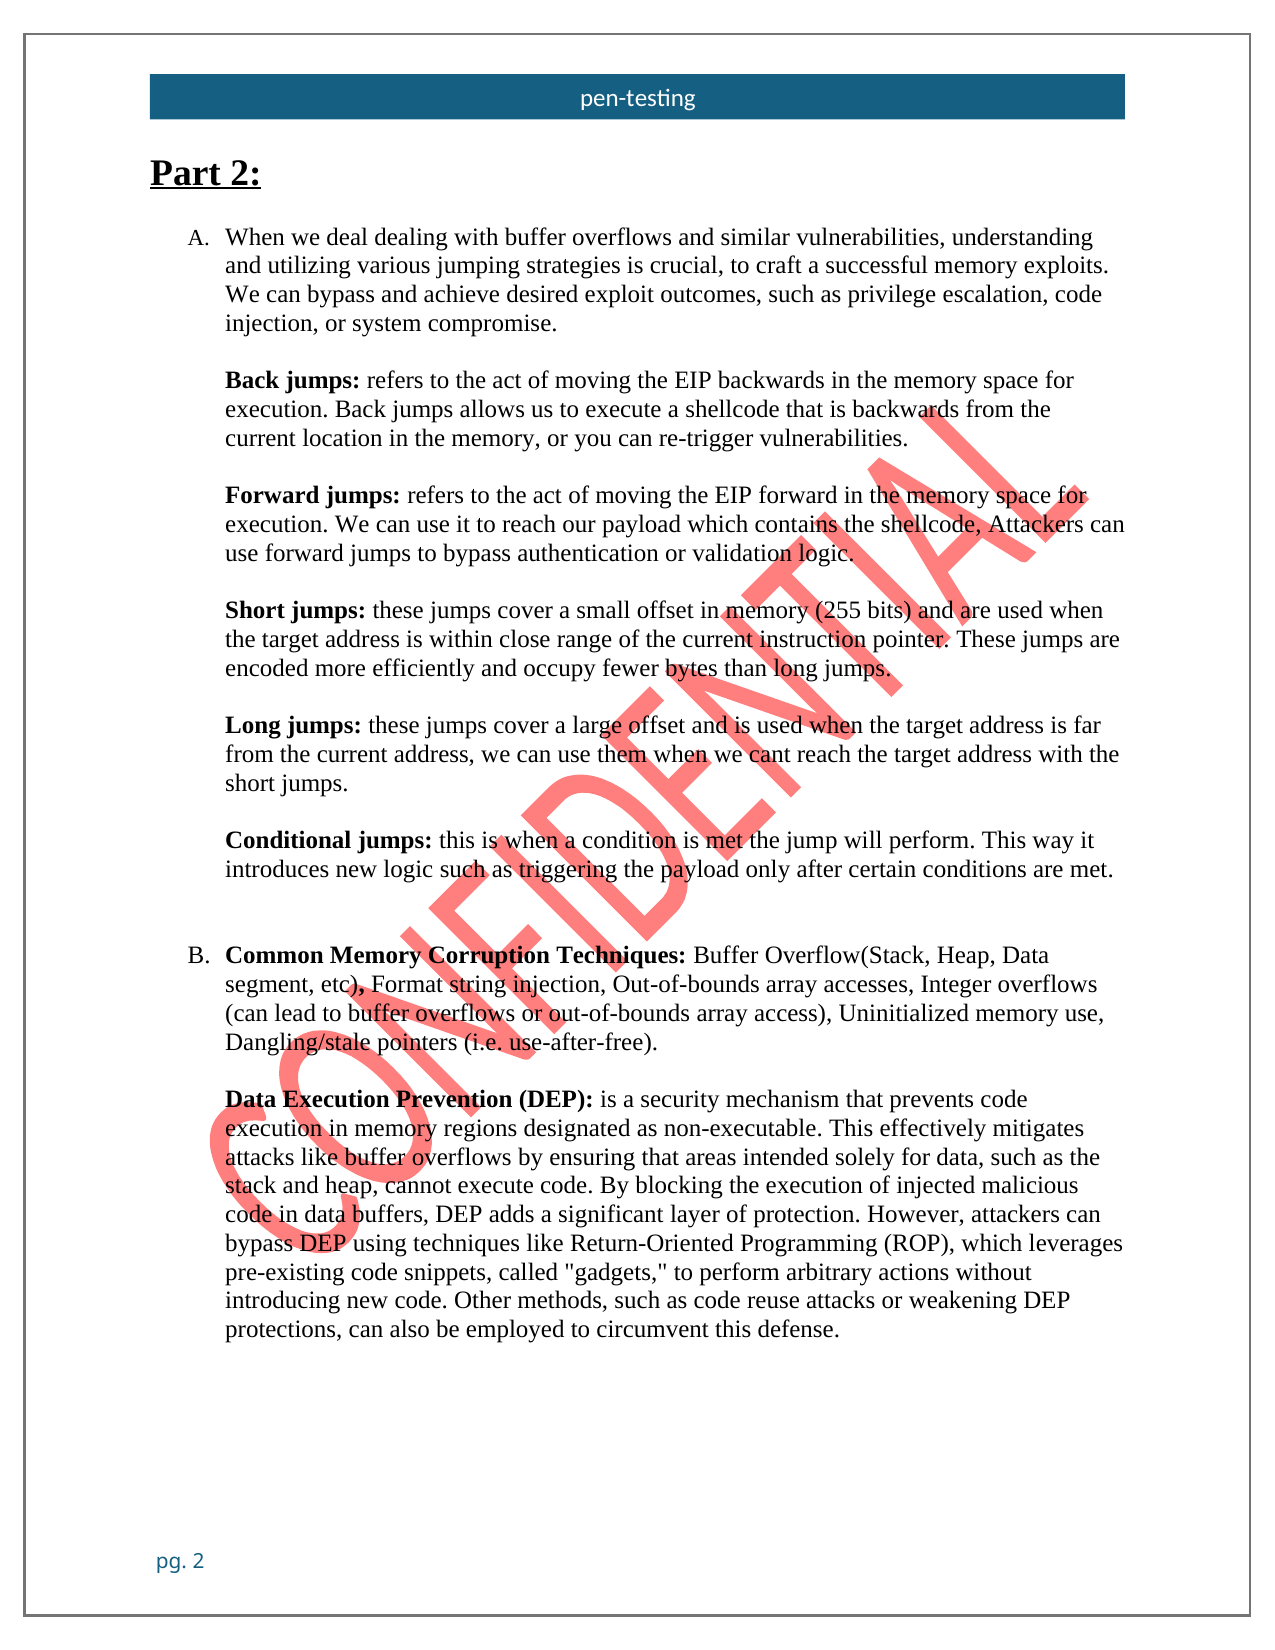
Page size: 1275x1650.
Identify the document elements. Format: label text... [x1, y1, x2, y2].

list Short jumps: these jumps cover a small offset in memory (255 bits) and are used when the target address is within close range of the current instruction pointer. These jumps are encoded more efficiently and occupy fewer bytes than long jumps. [225, 596, 1125, 682]
list Conditional jumps: this is when a condition is met the jump will perform. This way it introduces new logic such as triggering the payload only after certain conditions are met. [225, 826, 1125, 883]
list Back jumps: refers to the act of moving the EIP backwards in the memory space for execution. Back jumps allows us to execute a shellcode that is backwards from the current location in the memory, or you can re-trigger vulnerabilities. [225, 366, 1125, 452]
list Common Memory Corruption Techniques: Buffer Overflow(Stack, Heap, Data segment, etc), Format string injection, Out-of-bounds array accesses, Integer overflows (can lead to buffer overflows or out-of-bounds array access), Uninitialized memory use, Dangling/stale pointers (i.e. use-after-free). [187, 941, 1125, 1056]
list Forward jumps: refers to the act of moving the EIP forward in the memory space for execution. We can use it to reach our payload which contains the shellcode, Attackers can use forward jumps to bypass authentication or validation logic. [225, 481, 1125, 567]
text Data Execution Prevention (DEP): is a security mechanism that prevents code execution in memory regions designated as non-executable. This effectively mitigates attacks like buffer overflows by ensuring that areas intended solely for data, such as the stack and heap, cannot execute code. By blocking the execution of injected malicious code in data buffers, DEP adds a significant layer of protection. However, attackers can bypass DEP using techniques like Return-Oriented Programming (ROP), which leverages pre-existing code snippets, called "gadgets," to perform arbitrary actions without introducing new code. Other methods, such as code reuse attacks or weakening DEP protections, can also be employed to circumvent this defense. [225, 1084, 1125, 1343]
text Part 2: [150, 150, 1125, 193]
list Long jumps: these jumps cover a large offset and is used when the target address is far from the current address, we can use them when we cant reach the target address with the short jumps. [225, 711, 1125, 797]
list When we deal dealing with buffer overflows and similar vulnerabilities, understanding and utilizing various jumping strategies is crucial, to craft a successful memory exploits. We can bypass and achieve desired exploit outcomes, such as privilege escalation, code injection, or system compromise. [187, 222, 1125, 337]
